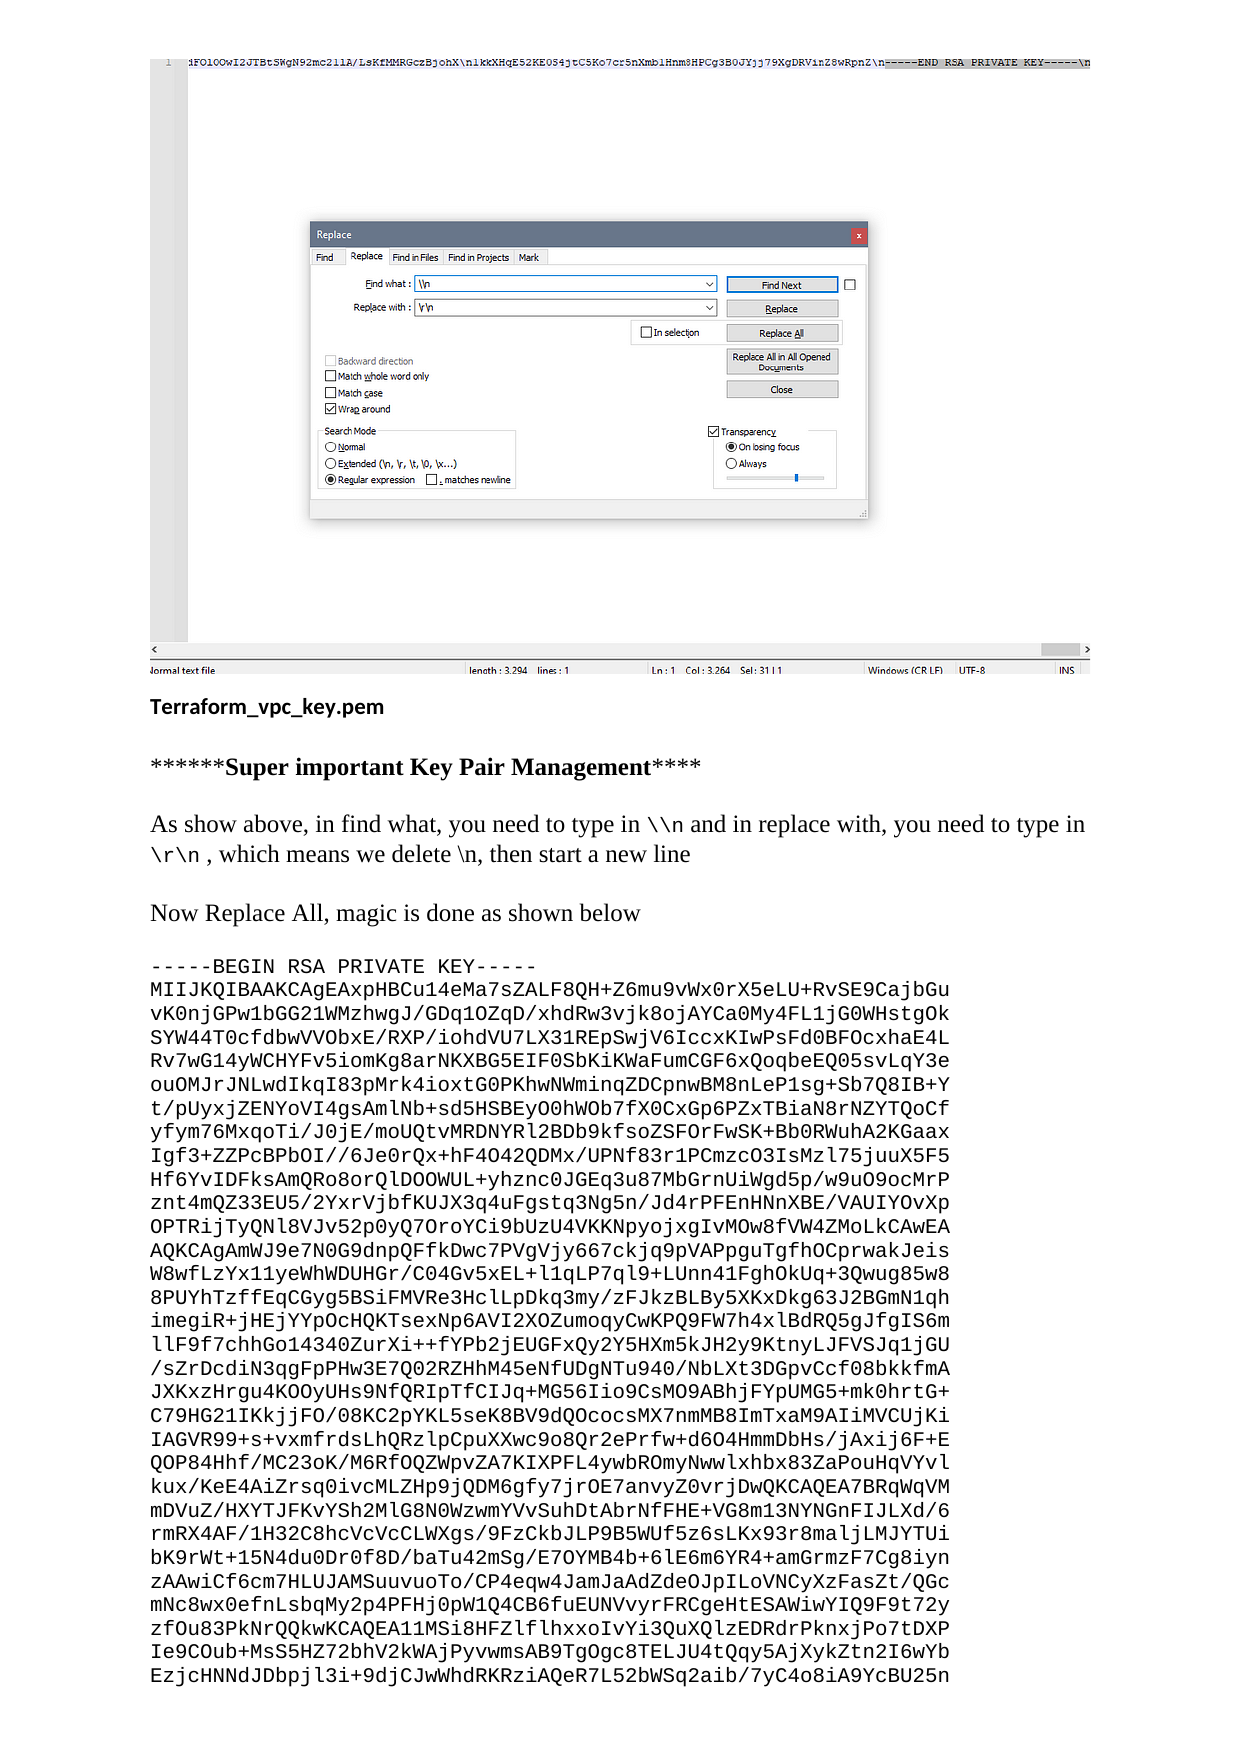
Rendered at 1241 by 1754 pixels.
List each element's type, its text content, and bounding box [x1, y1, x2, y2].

text Terraform_vpc_key.pem [150, 692, 1090, 720]
text ******Super important Key Pair Management**** [150, 752, 1090, 780]
text Now Replace All, magic is done as shown below [150, 898, 1090, 927]
picture [150, 59, 1091, 674]
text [150, 956, 1090, 1689]
text As show above, in find what, you need to type in \\n and in replace with, you need to type in \r\n , which means we delete \n, then start a new line [150, 809, 1090, 869]
